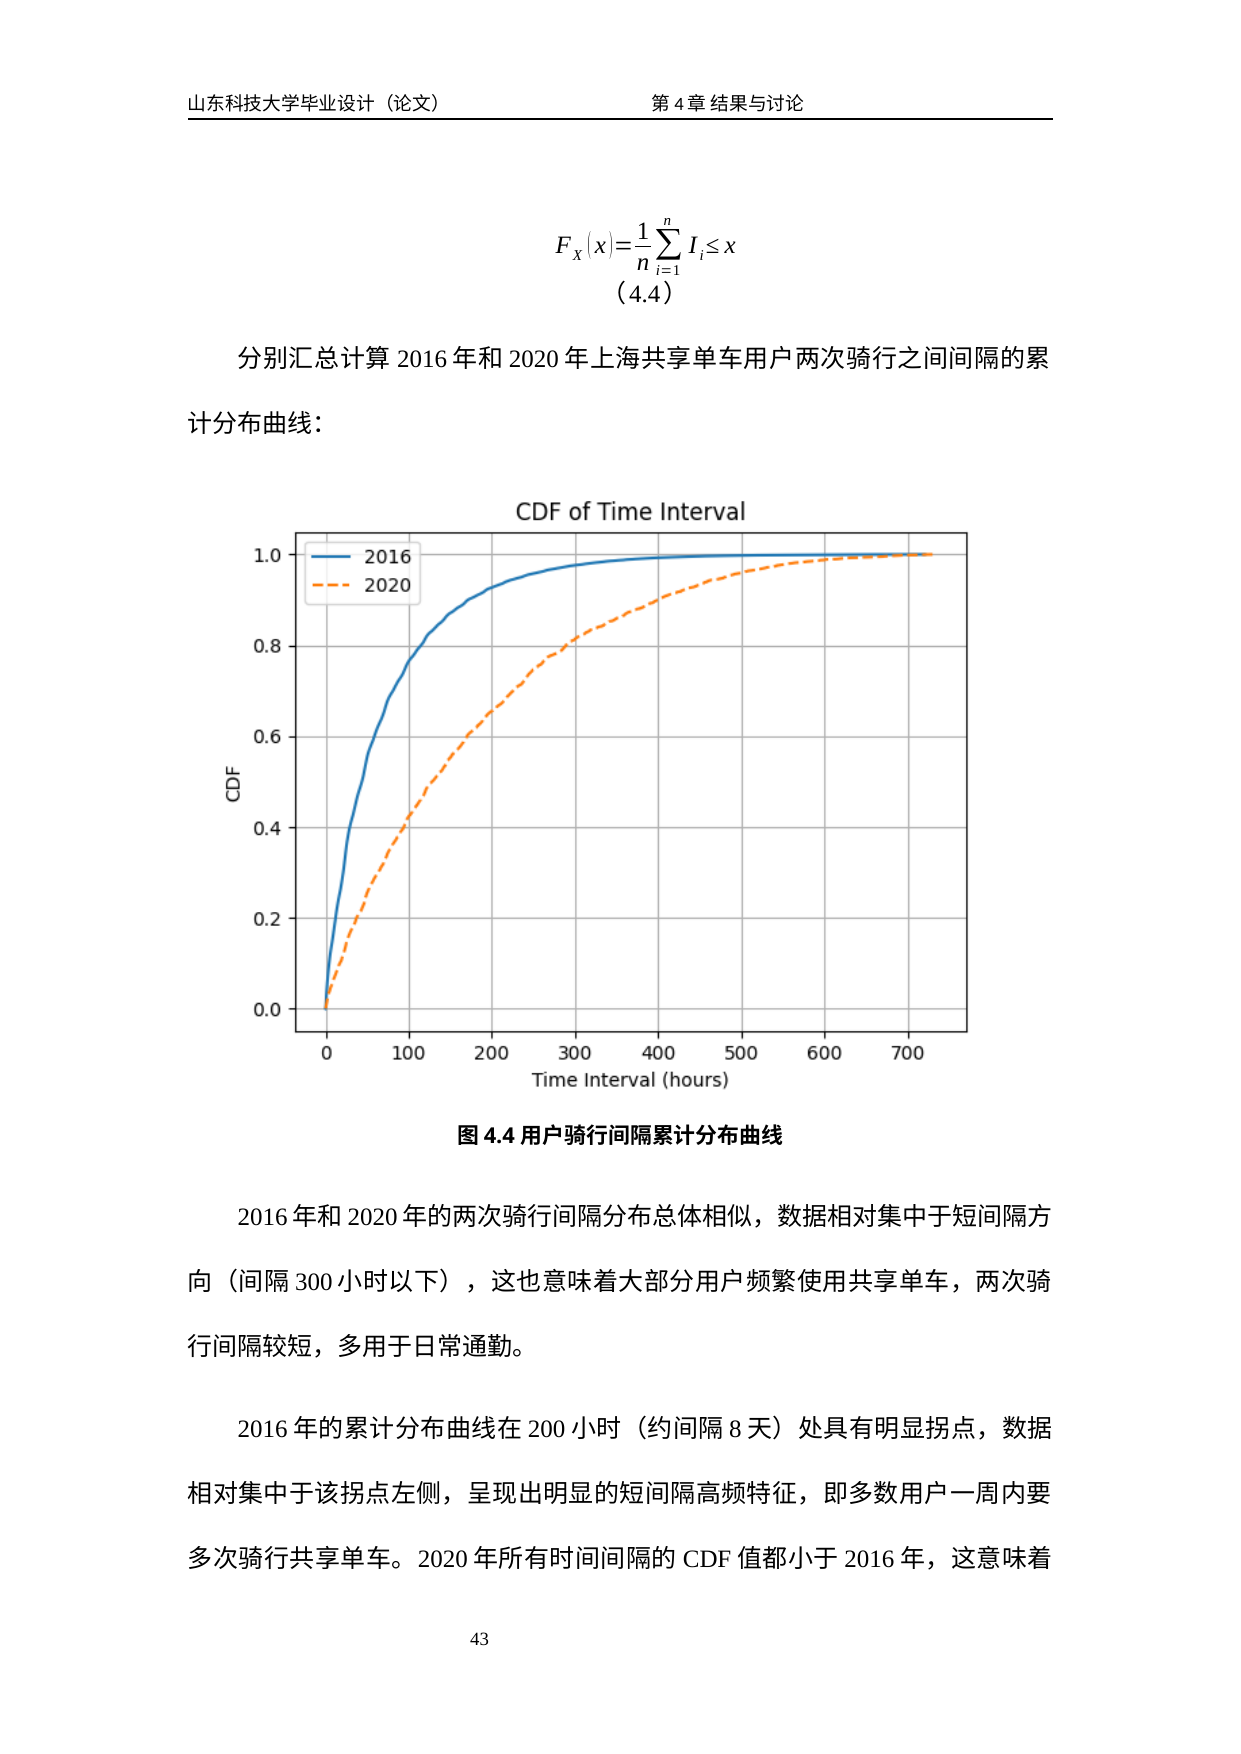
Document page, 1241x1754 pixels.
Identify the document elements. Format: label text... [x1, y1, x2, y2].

text 2016年和2020年的两次骑行间隔分布总体相似，数据相对集中于短间隔方向（间隔300小时以下），这也意味着大部分用户频繁使用共享单车，两次骑行间隔较短，多用于日常通勤。 [187, 1182, 1053, 1377]
picture [187, 454, 1053, 1103]
text 图4.4 用户骑行间隔累计分布曲线 [187, 1118, 1053, 1150]
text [187, 1394, 1053, 1589]
text 分别汇总计算2016年和2020年上海共享单车用户两次骑行之间间隔的累计分布曲线： [187, 324, 1053, 454]
